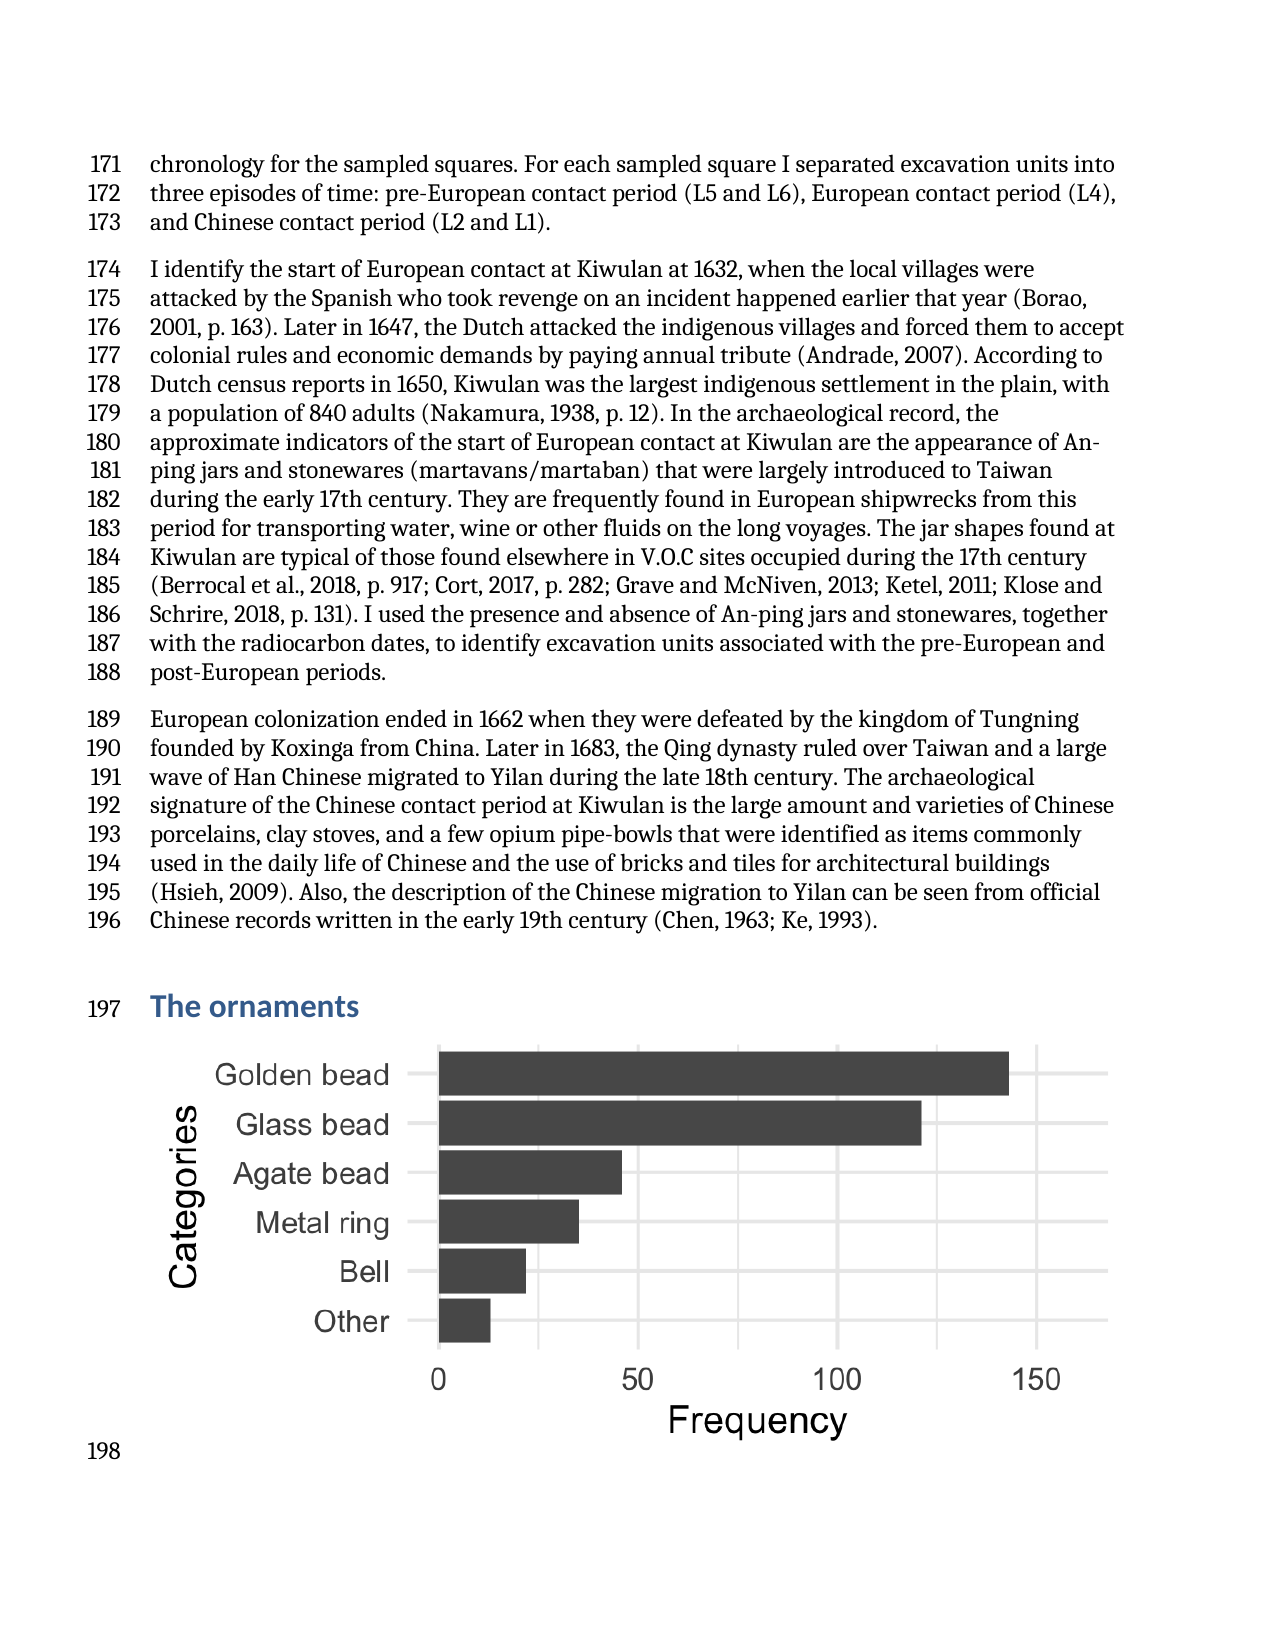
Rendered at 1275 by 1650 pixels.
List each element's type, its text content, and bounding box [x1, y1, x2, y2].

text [150, 150, 1125, 236]
picture [150, 1025, 1125, 1459]
text European colonization ended in 1662 when they were defeated by the kingdom of Tungning founded by Koxinga from China. Later in 1683, the Qing dynasty ruled over Taiwan and a large wave of Han Chinese migrated to Yilan during the late 18th century. The archaeological signature of the Chinese contact period at Kiwulan is the large amount and varieties of Chinese porcelains, clay stoves, and a few opium pipe-bowls that were identified as items commonly used in the daily life of Chinese and the use of bricks and tiles for architectural buildings (Hsieh, 2009). Also, the description of the Chinese migration to Yilan can be seen from official Chinese records written in the early 19th century (Chen, 1963; Ke, 1993). [150, 705, 1125, 935]
subtitle The ornaments [150, 985, 1125, 1025]
text I identify the start of European contact at Kiwulan at 1632, when the local villages were attacked by the Spanish who took revenge on an incident happened earlier that year (Borao, 2001, p. 163). Later in 1647, the Dutch attacked the indigenous villages and forced them to accept colonial rules and economic demands by paying annual tribute (Andrade, 2007). According to Dutch census reports in 1650, Kiwulan was the largest indigenous settlement in the plain, with a population of 840 adults (Nakamura, 1938, p. 12). In the archaeological record, the approximate indicators of the start of European contact at Kiwulan are the appearance of An-ping jars and stonewares (martavans/martaban) that were largely introduced to Taiwan during the early 17th century. They are frequently found in European shipwrecks from this period for transporting water, wine or other fluids on the long voyages. The jar shapes found at Kiwulan are typical of those found elsewhere in V.O.C sites occupied during the 17th century (Berrocal et al., 2018, p. 917; Cort, 2017, p. 282; Grave and McNiven, 2013; Ketel, 2011; Klose and Schrire, 2018, p. 131). I used the presence and absence of An-ping jars and stonewares, together with the radiocarbon dates, to identify excavation units associated with the pre-European and post-European periods. [150, 255, 1125, 686]
